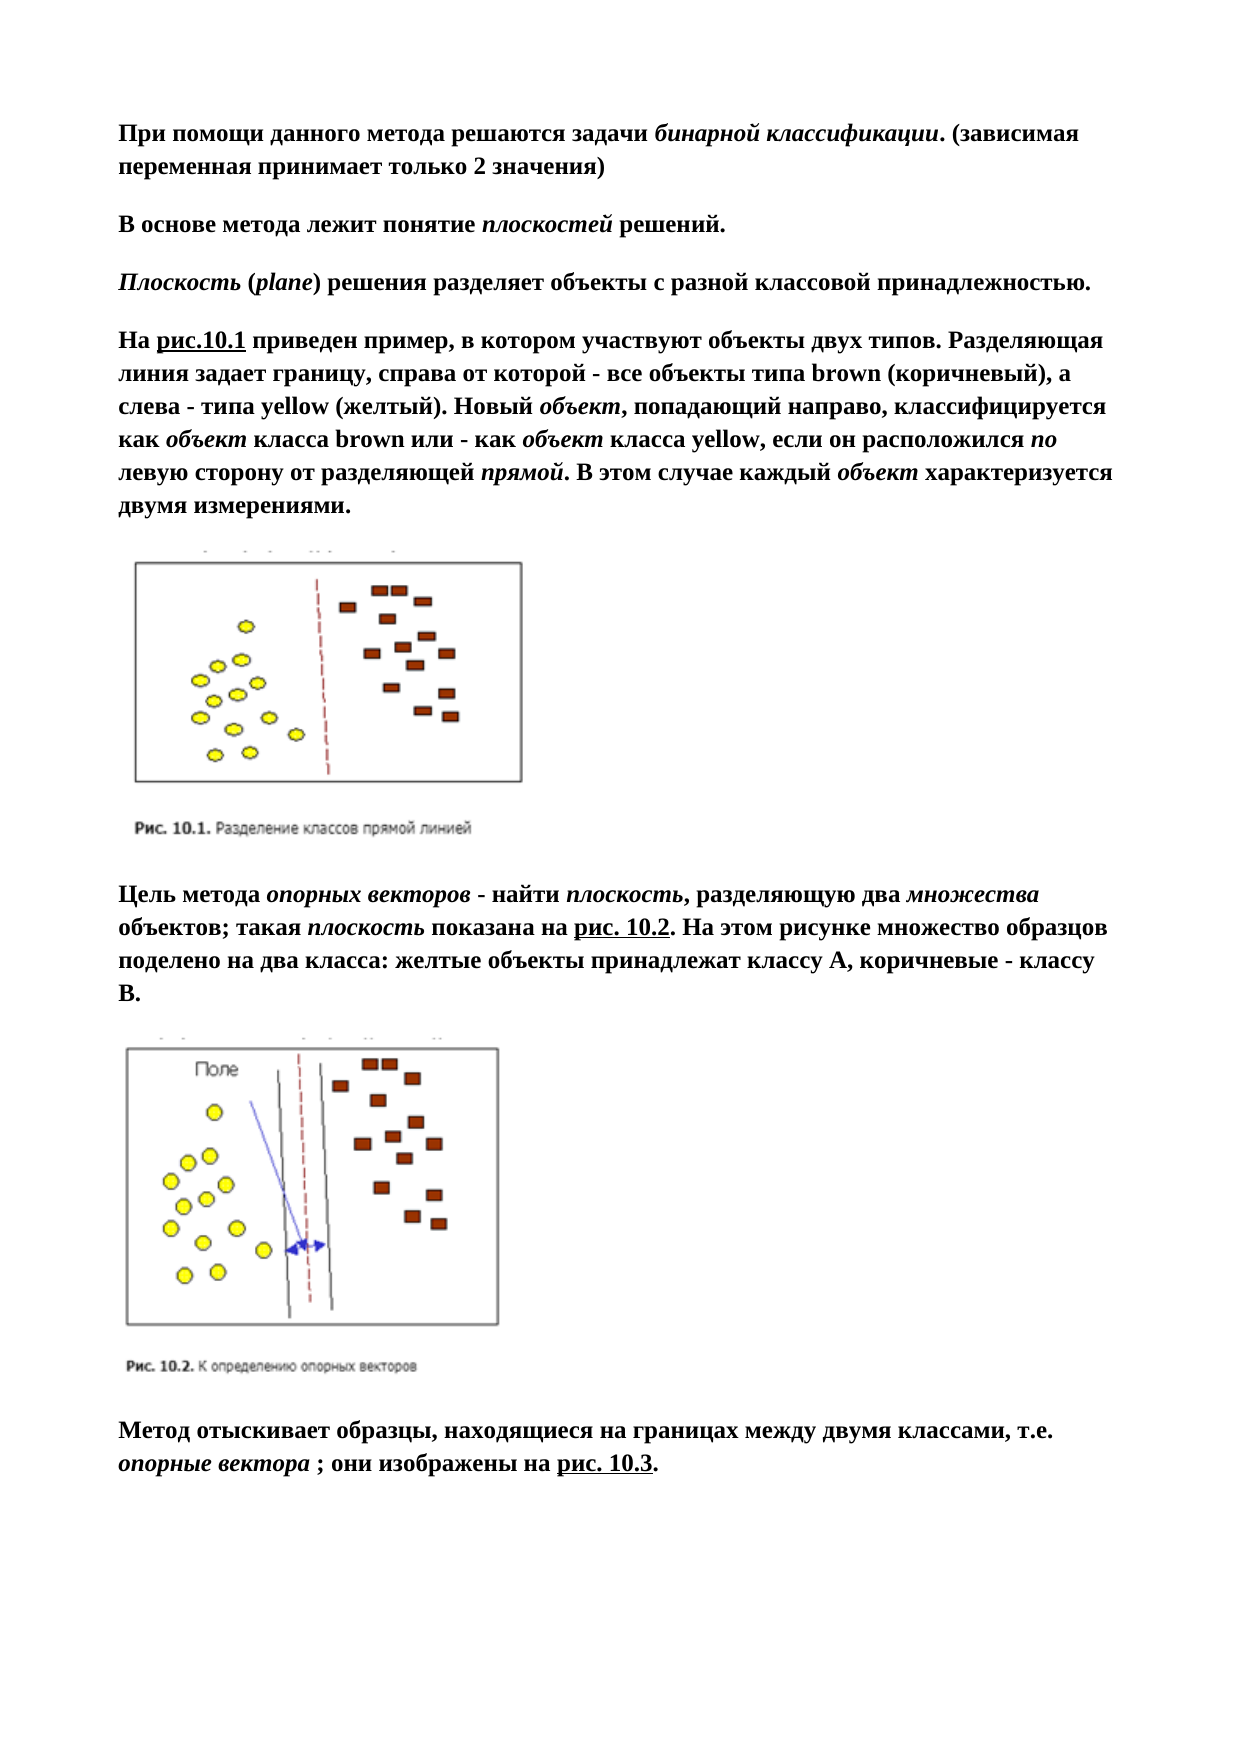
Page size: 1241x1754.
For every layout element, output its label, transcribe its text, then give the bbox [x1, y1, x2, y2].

text В основе метода лежит понятие плоскостей решений. [118, 209, 1122, 238]
text Цель метода опорных векторов - найти плоскость, разделяющую два множества объектов; такая плоскость показана на рис. 10.2. На этом рисунке множество образцов поделено на два класса: желтые объекты принадлежат классу А, коричневые - классу В. [118, 879, 1122, 1007]
text Плоскость (plane) решения разделяет объекты с разной классовой принадлежностью. [118, 267, 1122, 296]
text При помощи данного метода решаются задачи бинарной классификации. (зависимая переменная принимает только 2 значения) [118, 118, 1122, 180]
text На рис.10.1 приведен пример, в котором участвуют объекты двух типов. Разделяющая линия задает границу, справа от которой - все объекты типа brown (коричневый), а слева - типа yellow (желтый). Новый объект, попадающий направо, классифицируется как объект класса brown или - как объект класса yellow, если он расположился по левую сторону от разделяющей прямой. В этом случае каждый объект характеризуется двумя измерениями. [118, 325, 1122, 519]
picture [118, 548, 623, 850]
text Метод отыскивает образцы, находящиеся на границах между двумя классами, т.е. опорные вектора ; они изображены на рис. 10.3. [118, 1415, 1122, 1476]
picture [118, 1035, 623, 1386]
